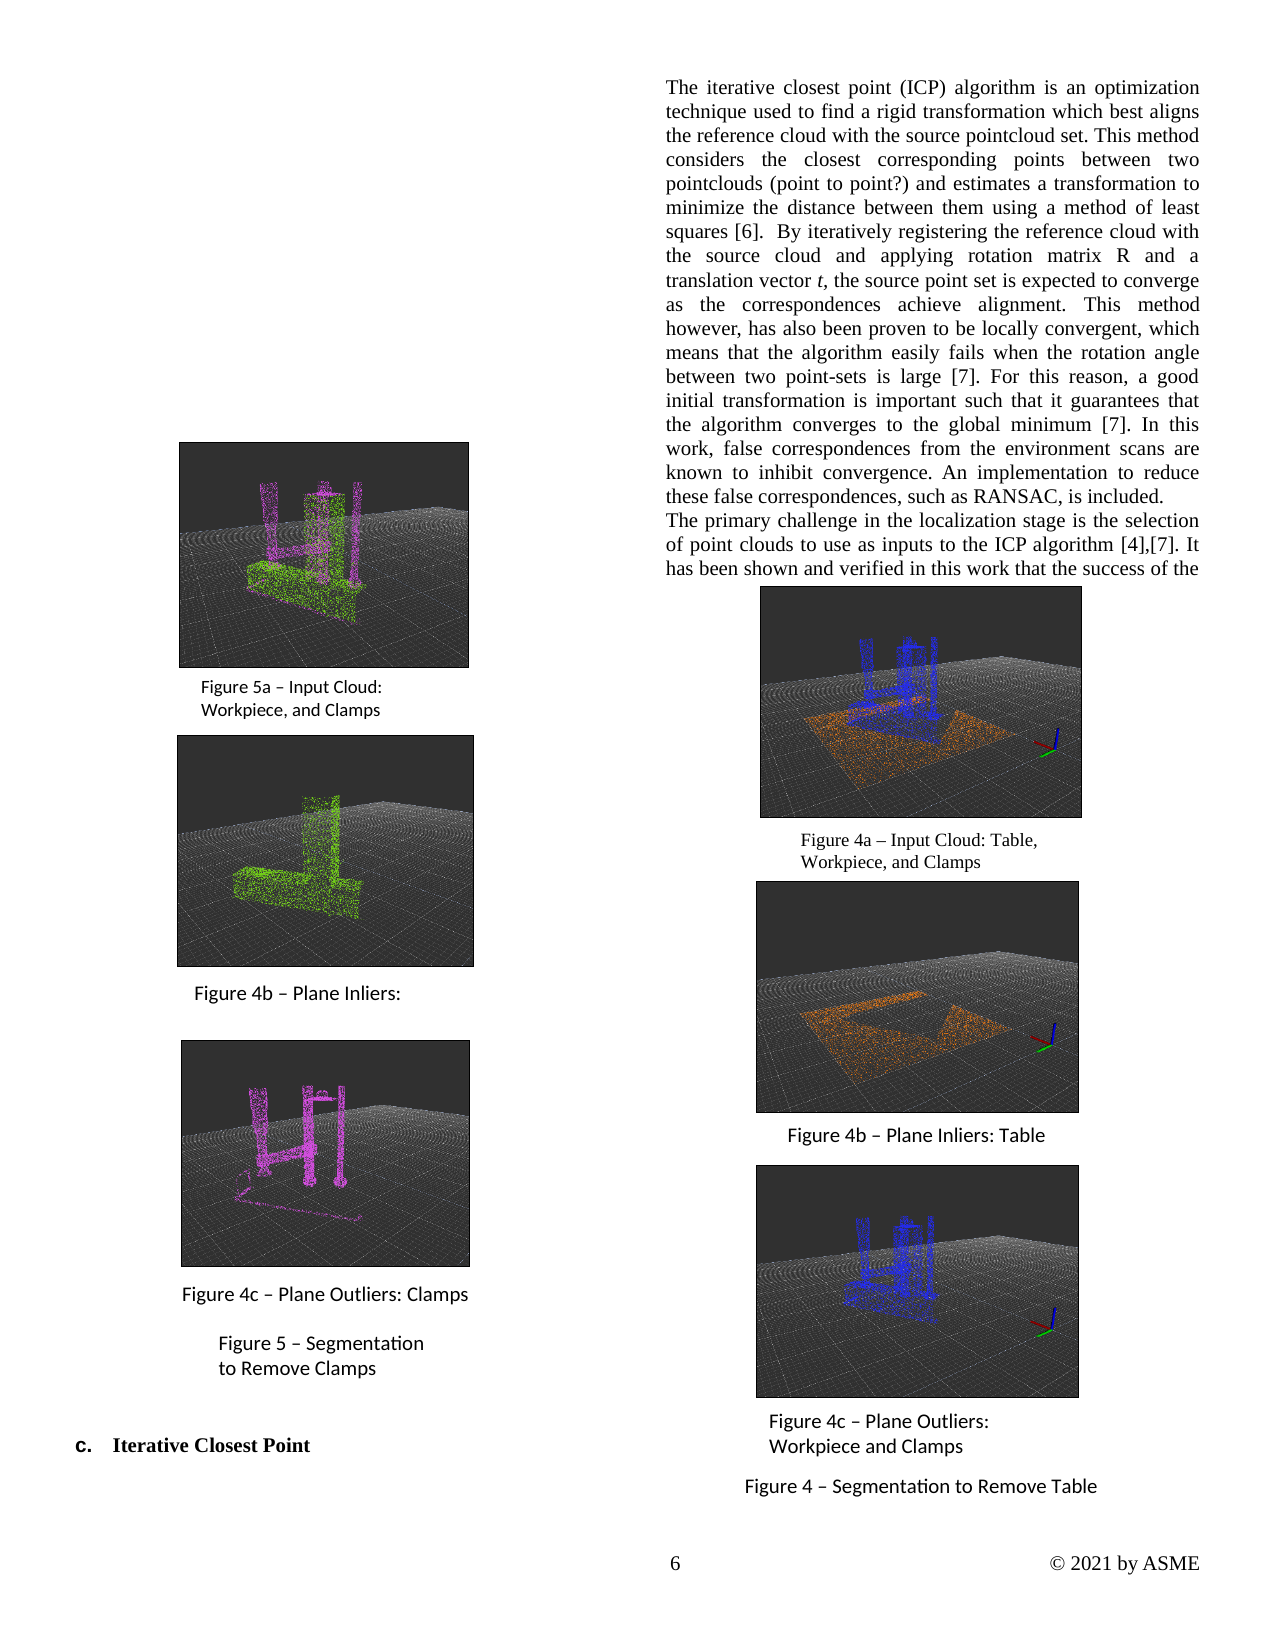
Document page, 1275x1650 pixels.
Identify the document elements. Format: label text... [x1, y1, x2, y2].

text The iterative closest point (ICP) algorithm is an optimization technique used to find a rigid transformation which best aligns the reference cloud with the source pointcloud set. This method considers the closest corresponding points between two pointclouds (point to point?) and estimates a transformation to minimize the distance between them using a method of least squares [6]. By iteratively registering the reference cloud with the source cloud and applying rotation matrix R and a translation vector t, the source point set is expected to converge as the correspondences achieve alignment. This method however, has also been proven to be locally convergent, which means that the algorithm easily fails when the rotation angle between two point-sets is large [7]. For this reason, a good initial transformation is important such that it guarantees that the algorithm converges to the global minimum [7]. In this work, false correspondences from the environment scans are known to inhibit convergence. An implementation to reduce these false correspondences, such as RANSAC, is included. [666, 75, 1200, 508]
picture [182, 1041, 469, 1266]
picture [178, 736, 473, 966]
list Iterative Closest Point [75, 1433, 609, 1457]
picture [757, 1166, 1078, 1397]
picture [180, 443, 468, 667]
picture [757, 882, 1078, 1112]
picture [761, 587, 1081, 817]
